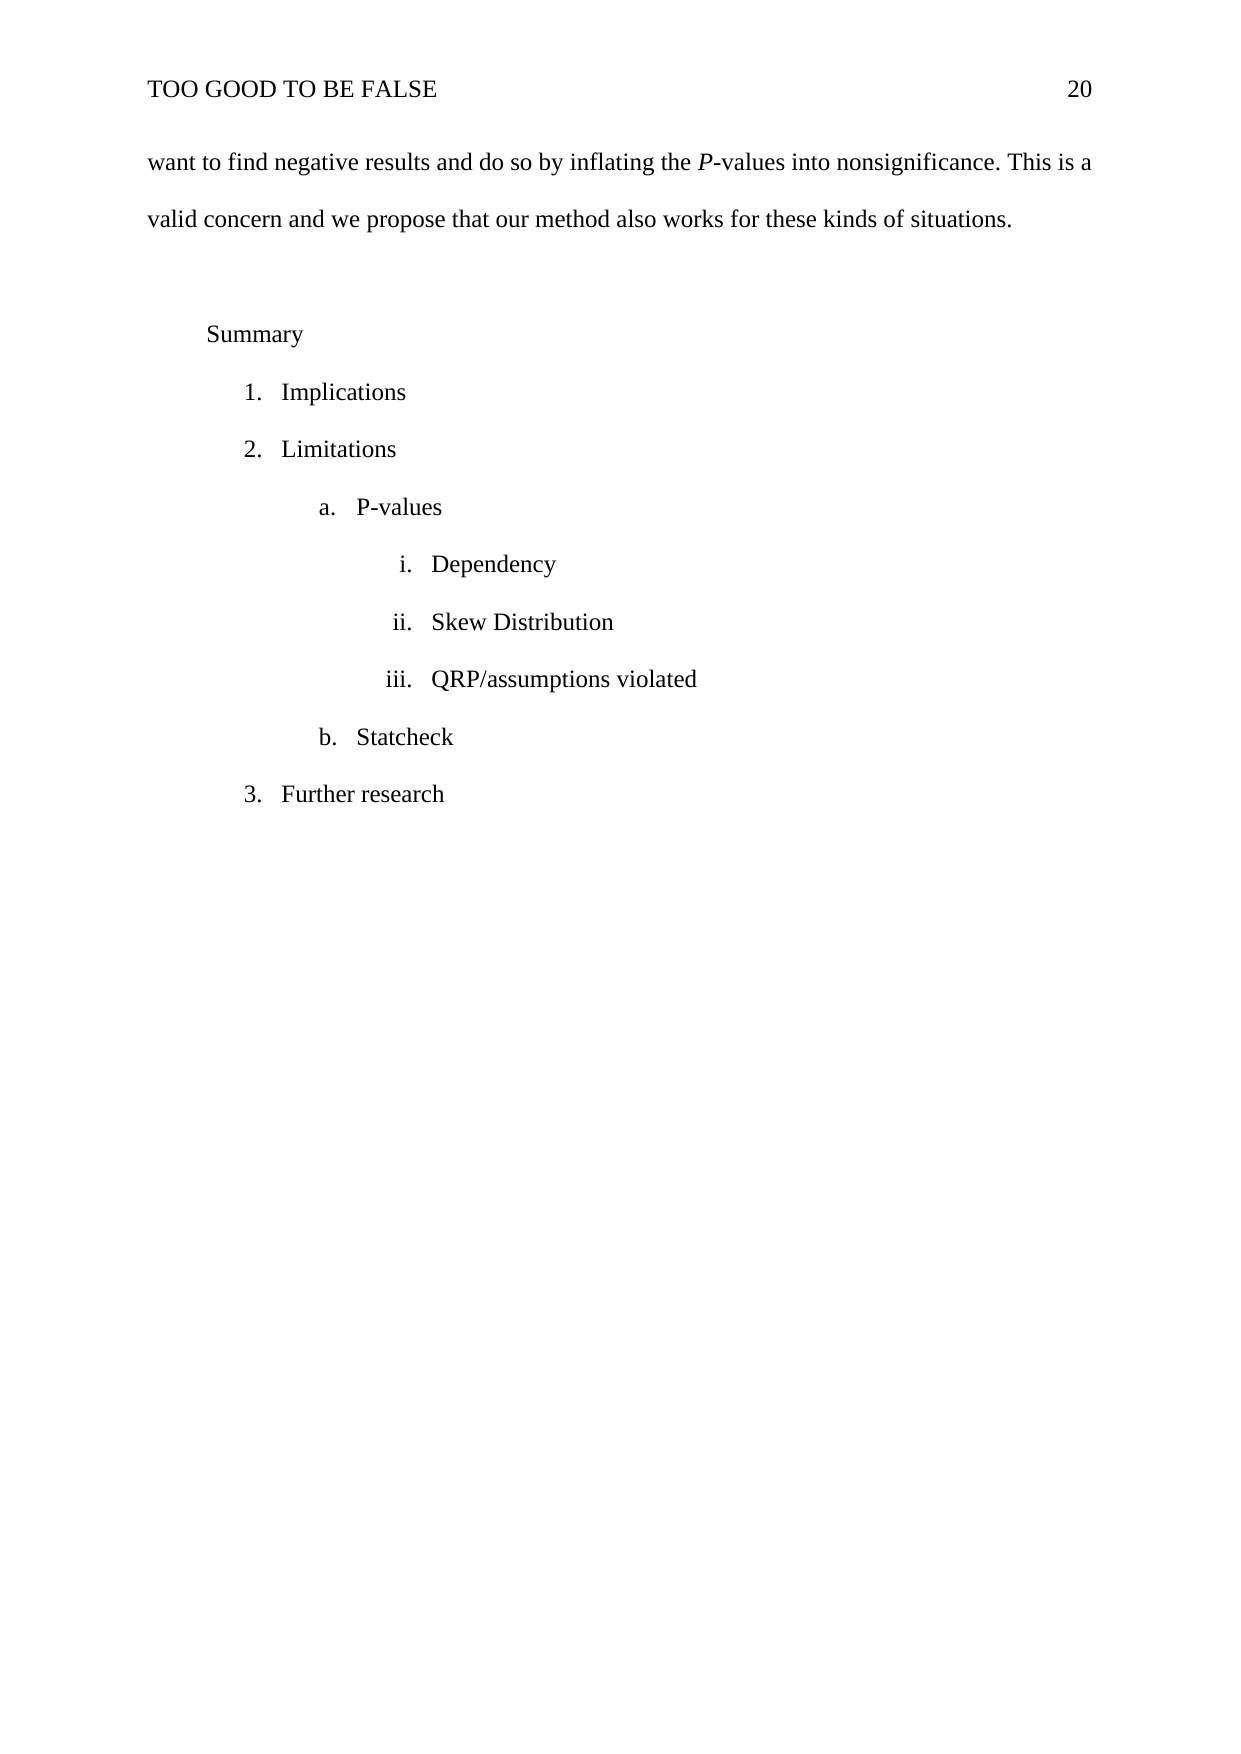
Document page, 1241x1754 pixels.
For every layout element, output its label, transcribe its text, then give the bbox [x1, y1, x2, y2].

text Summary [147, 319, 1093, 348]
list Implications [244, 377, 1093, 406]
list Dependency [412, 549, 1093, 578]
list Further research [244, 779, 1093, 808]
list Skew Distribution [412, 607, 1093, 636]
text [147, 147, 1093, 233]
list Limitations [244, 434, 1093, 463]
list QRP/assumptions violated [412, 664, 1093, 693]
list Statcheck [319, 722, 1093, 751]
list P-values [319, 492, 1093, 521]
